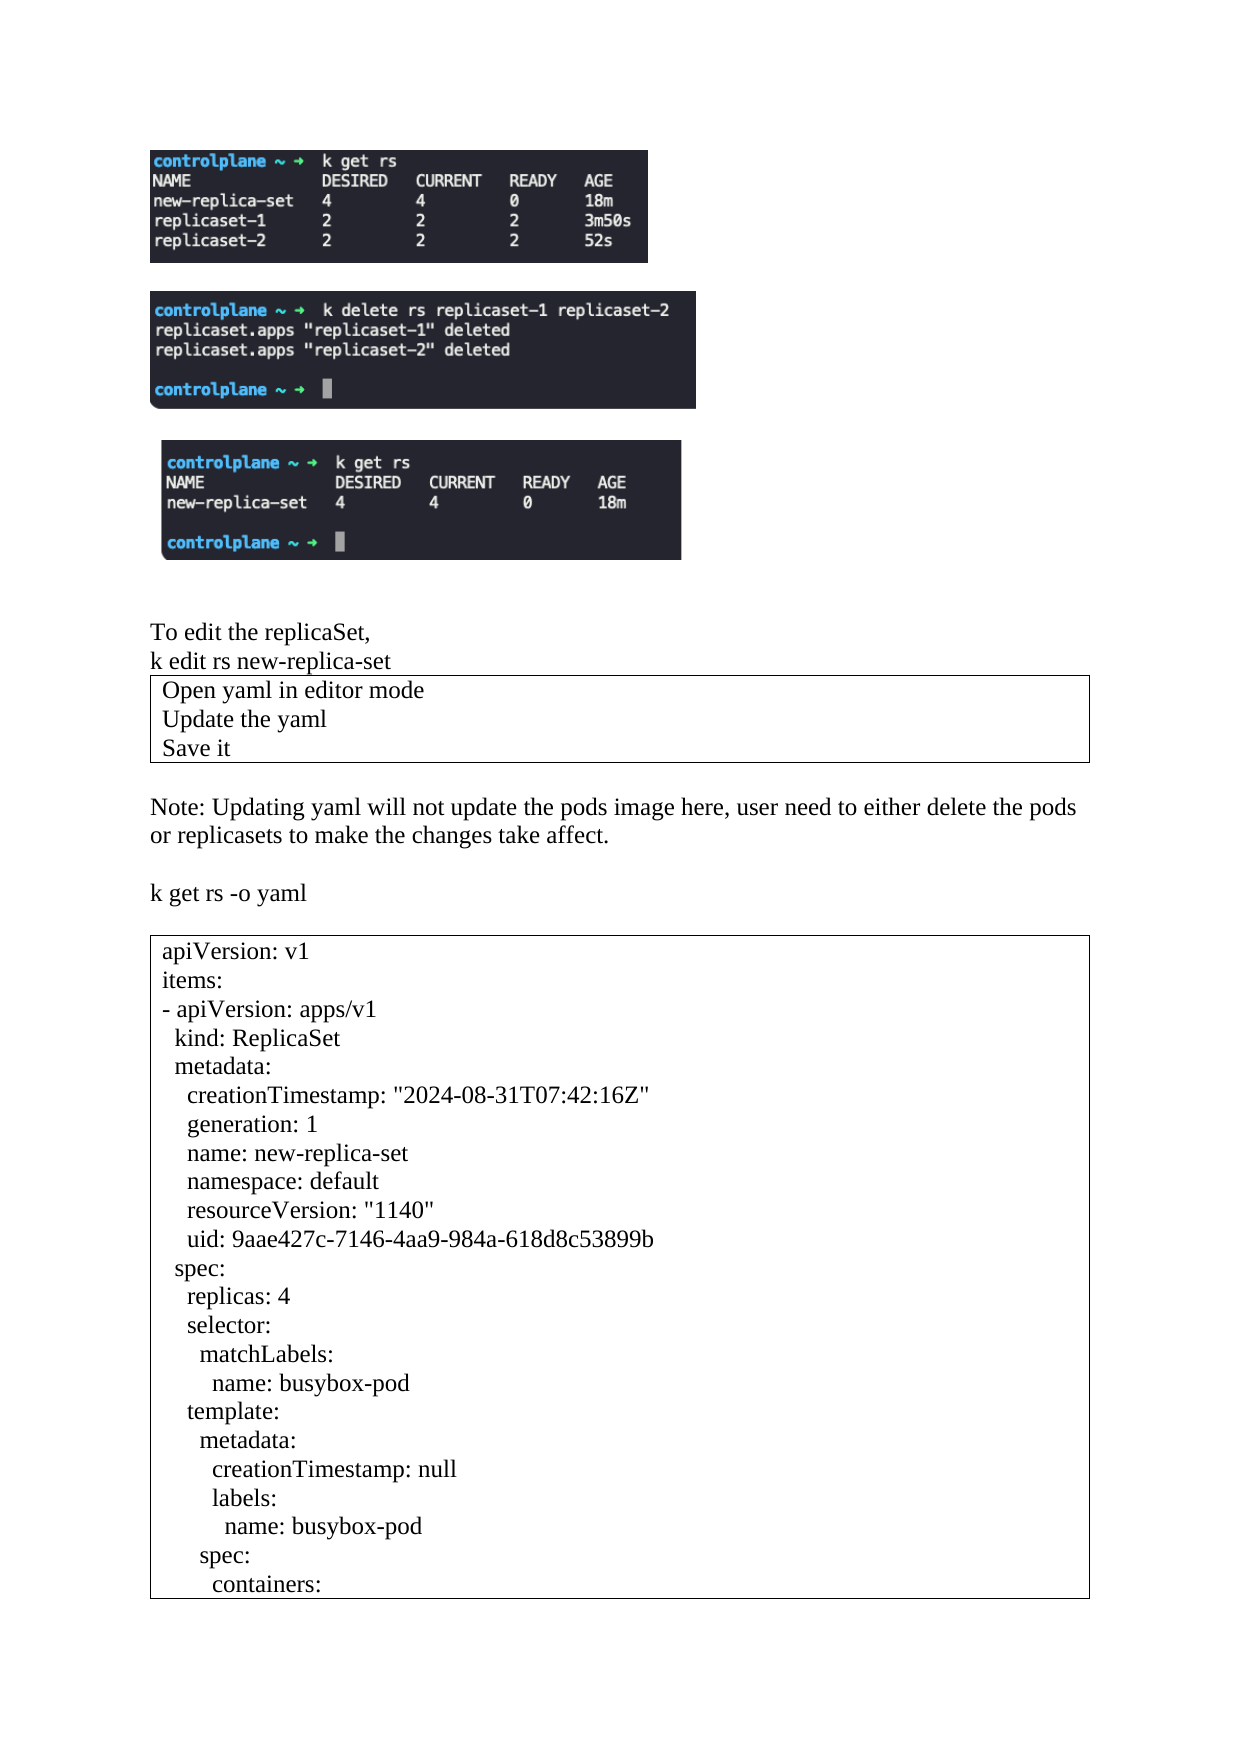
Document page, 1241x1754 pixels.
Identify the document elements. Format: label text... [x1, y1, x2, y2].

picture [150, 440, 682, 560]
text To edit the replicaSet, k edit rs new-replica-set [150, 617, 1090, 674]
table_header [151, 936, 1089, 1598]
picture [150, 150, 648, 263]
text Note: Updating yaml will not update the pods image here, user need to either delete the pods or replicasets to make the changes take affect. [150, 792, 1090, 849]
text k get rs -o yaml [150, 878, 1090, 907]
picture [150, 291, 696, 412]
table_header Open yaml in editor mode Update the yaml Save it [151, 676, 1089, 762]
